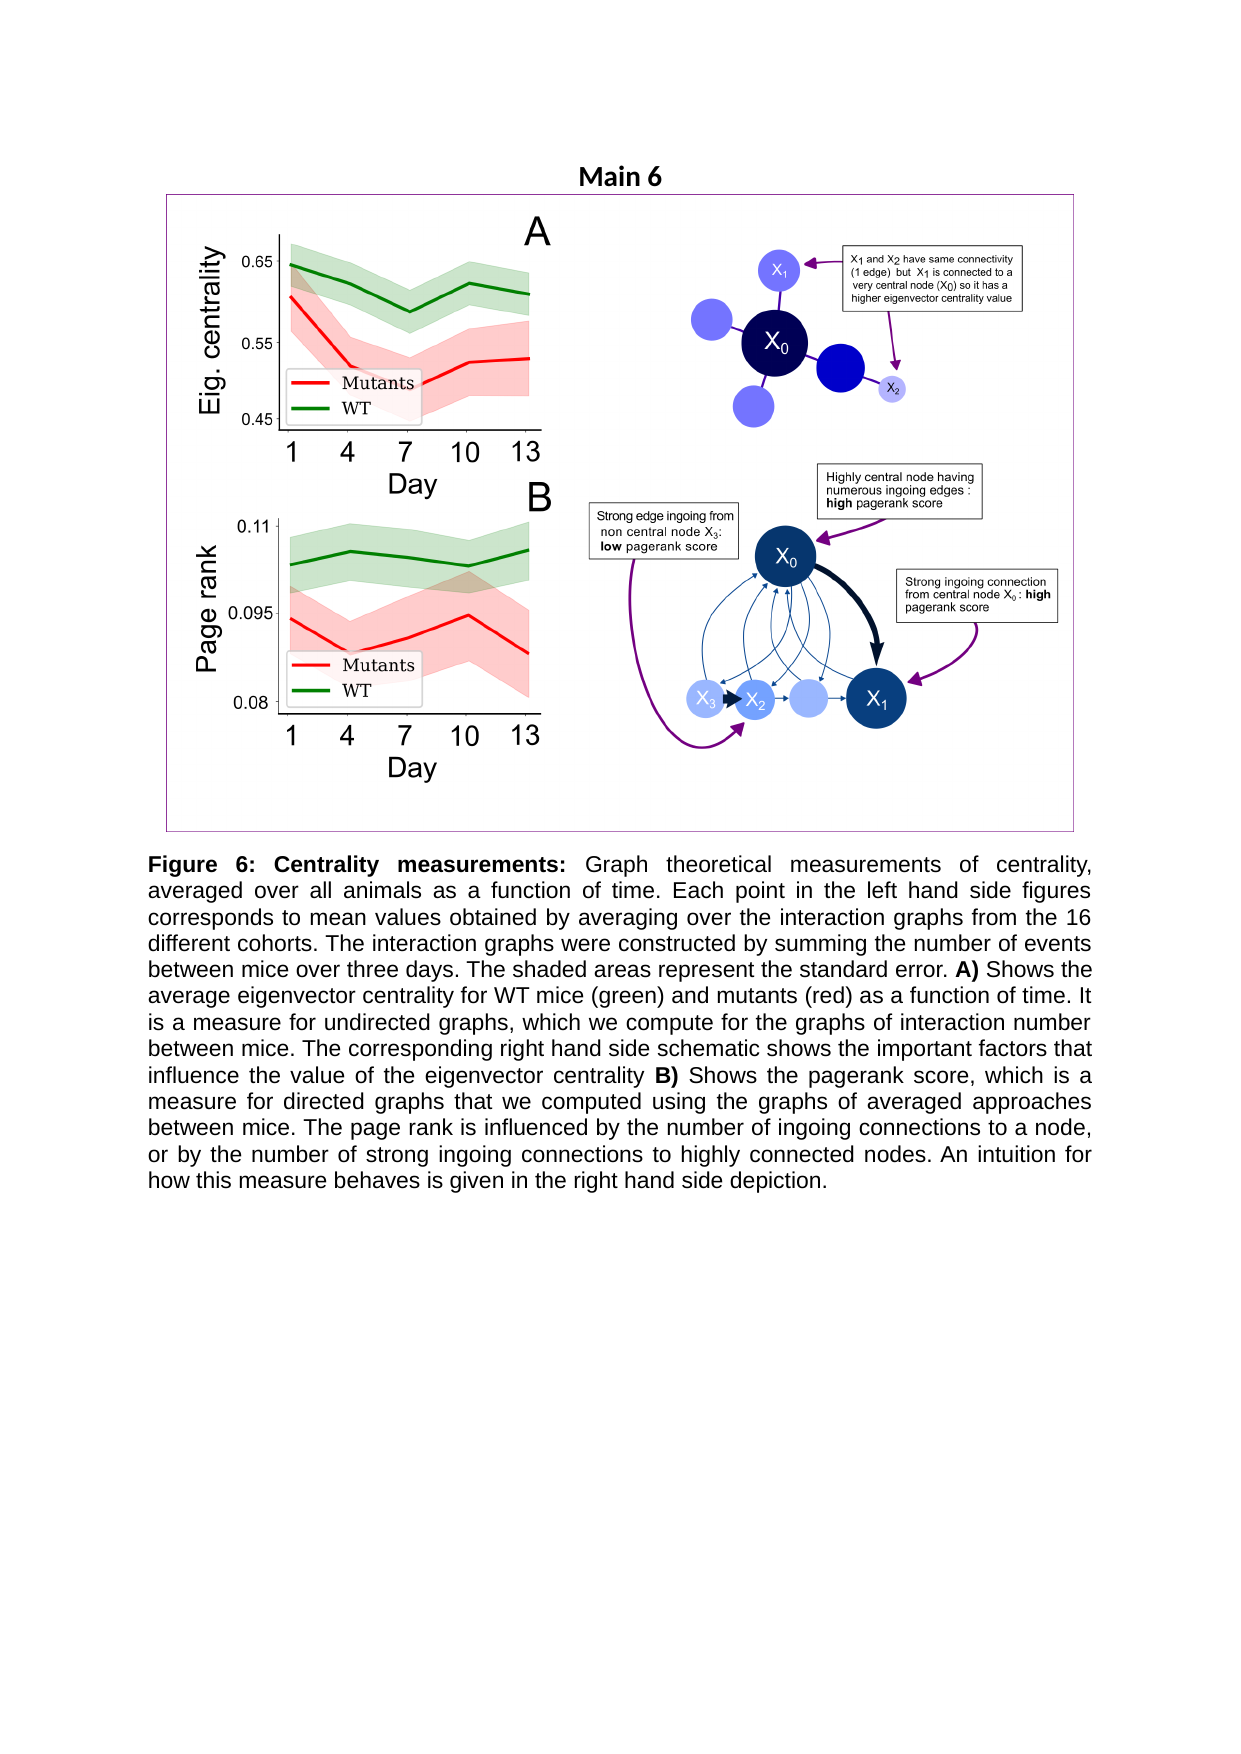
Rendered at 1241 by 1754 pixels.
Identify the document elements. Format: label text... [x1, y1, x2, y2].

picture [166, 194, 1074, 832]
text Figure 6: Centrality measurements: Graph theoretical measurements of centrality, averaged over all animals as a function of time. Each point in the left hand side figures corresponds to mean values obtained by averaging over the interaction graphs from the 16 different cohorts. The interaction graphs were constructed by summing the number of events between mice over three days. The shaded areas represent the standard error. A) Shows the average eigenvector centrality for WT mice (green) and mutants (red) as a function of time. It is a measure for undirected graphs, which we compute for the graphs of interaction number between mice. The corresponding right hand side schematic shows the important factors that influence the value of the eigenvector centrality B) Shows the pagerank score, which is a measure for directed graphs that we computed using the graphs of averaged approaches between mice. The page rank is influenced by the number of ingoing connections to a node, or by the number of strong ingoing connections to highly connected nodes. An intuition for how this measure behaves is given in the right hand side depiction. [148, 851, 1093, 1193]
